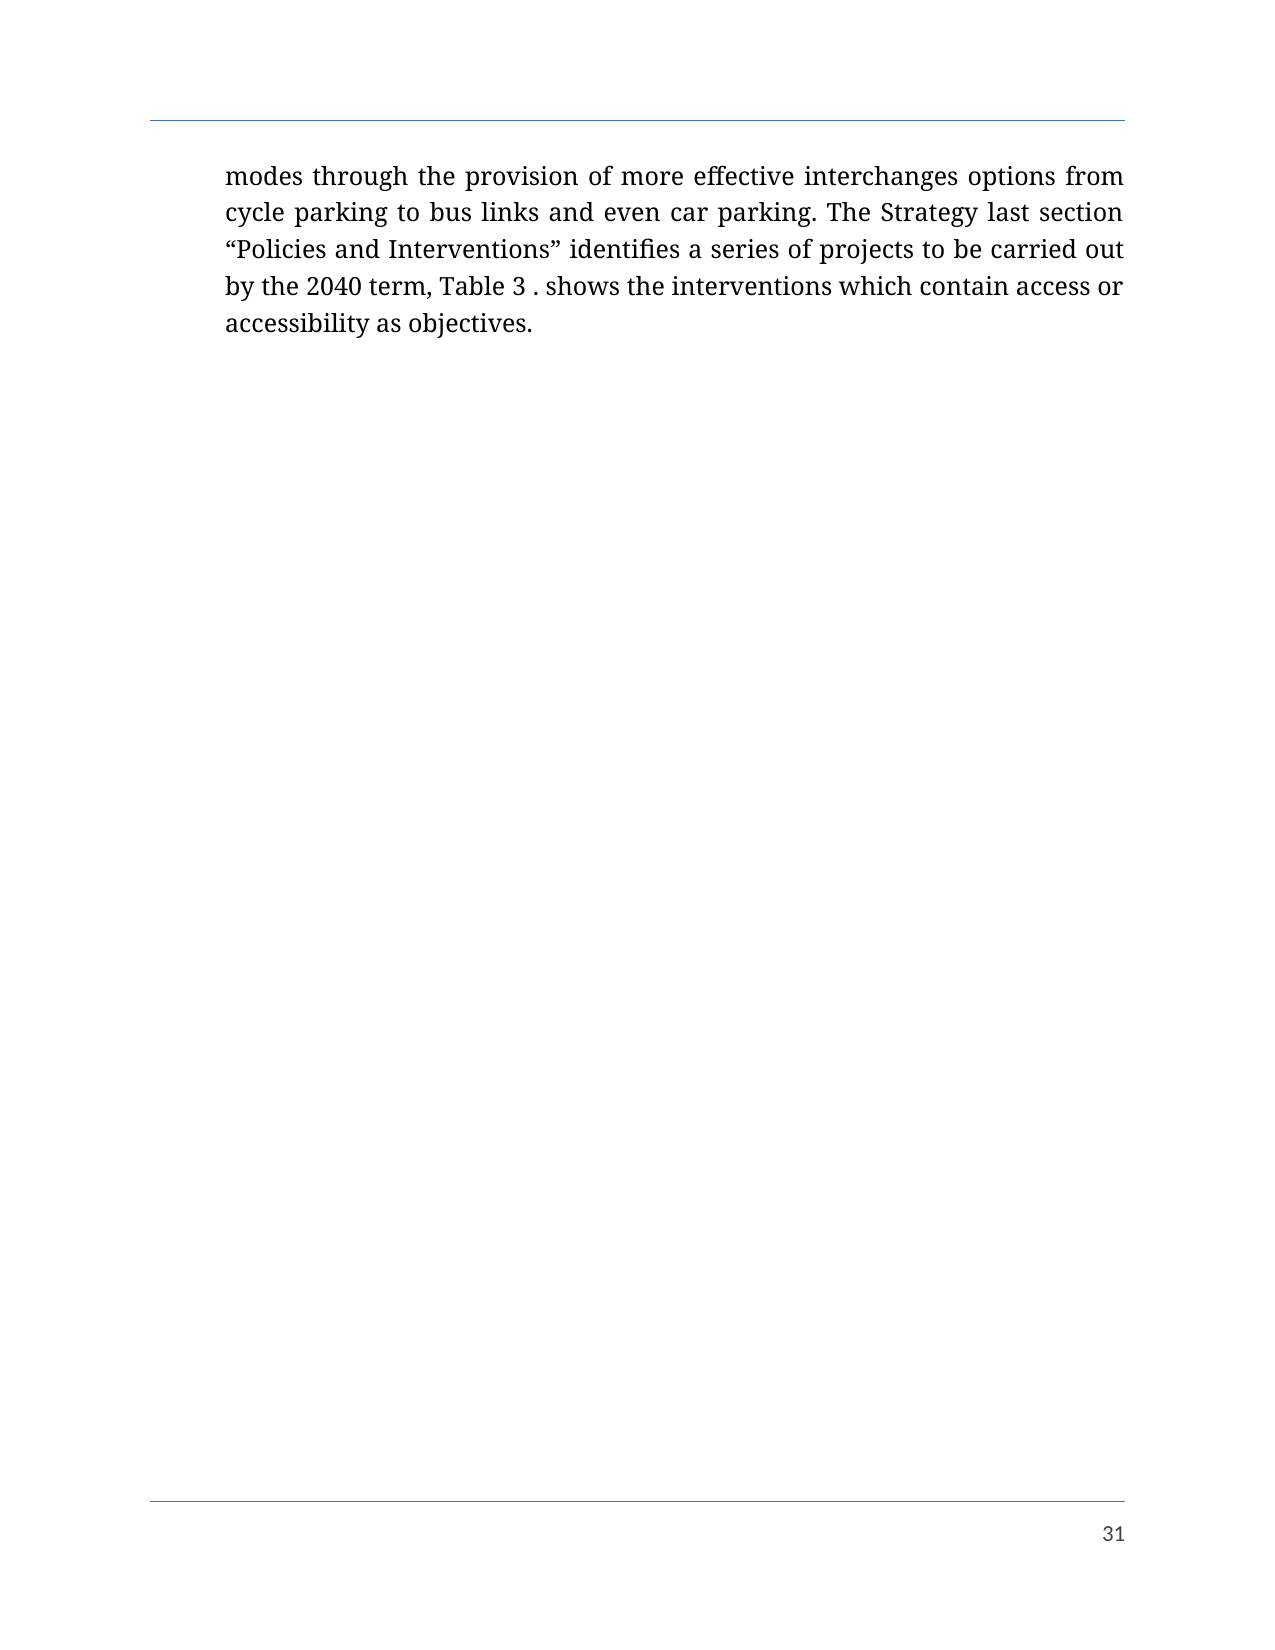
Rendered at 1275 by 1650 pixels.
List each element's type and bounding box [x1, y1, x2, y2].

text [225, 158, 1125, 339]
